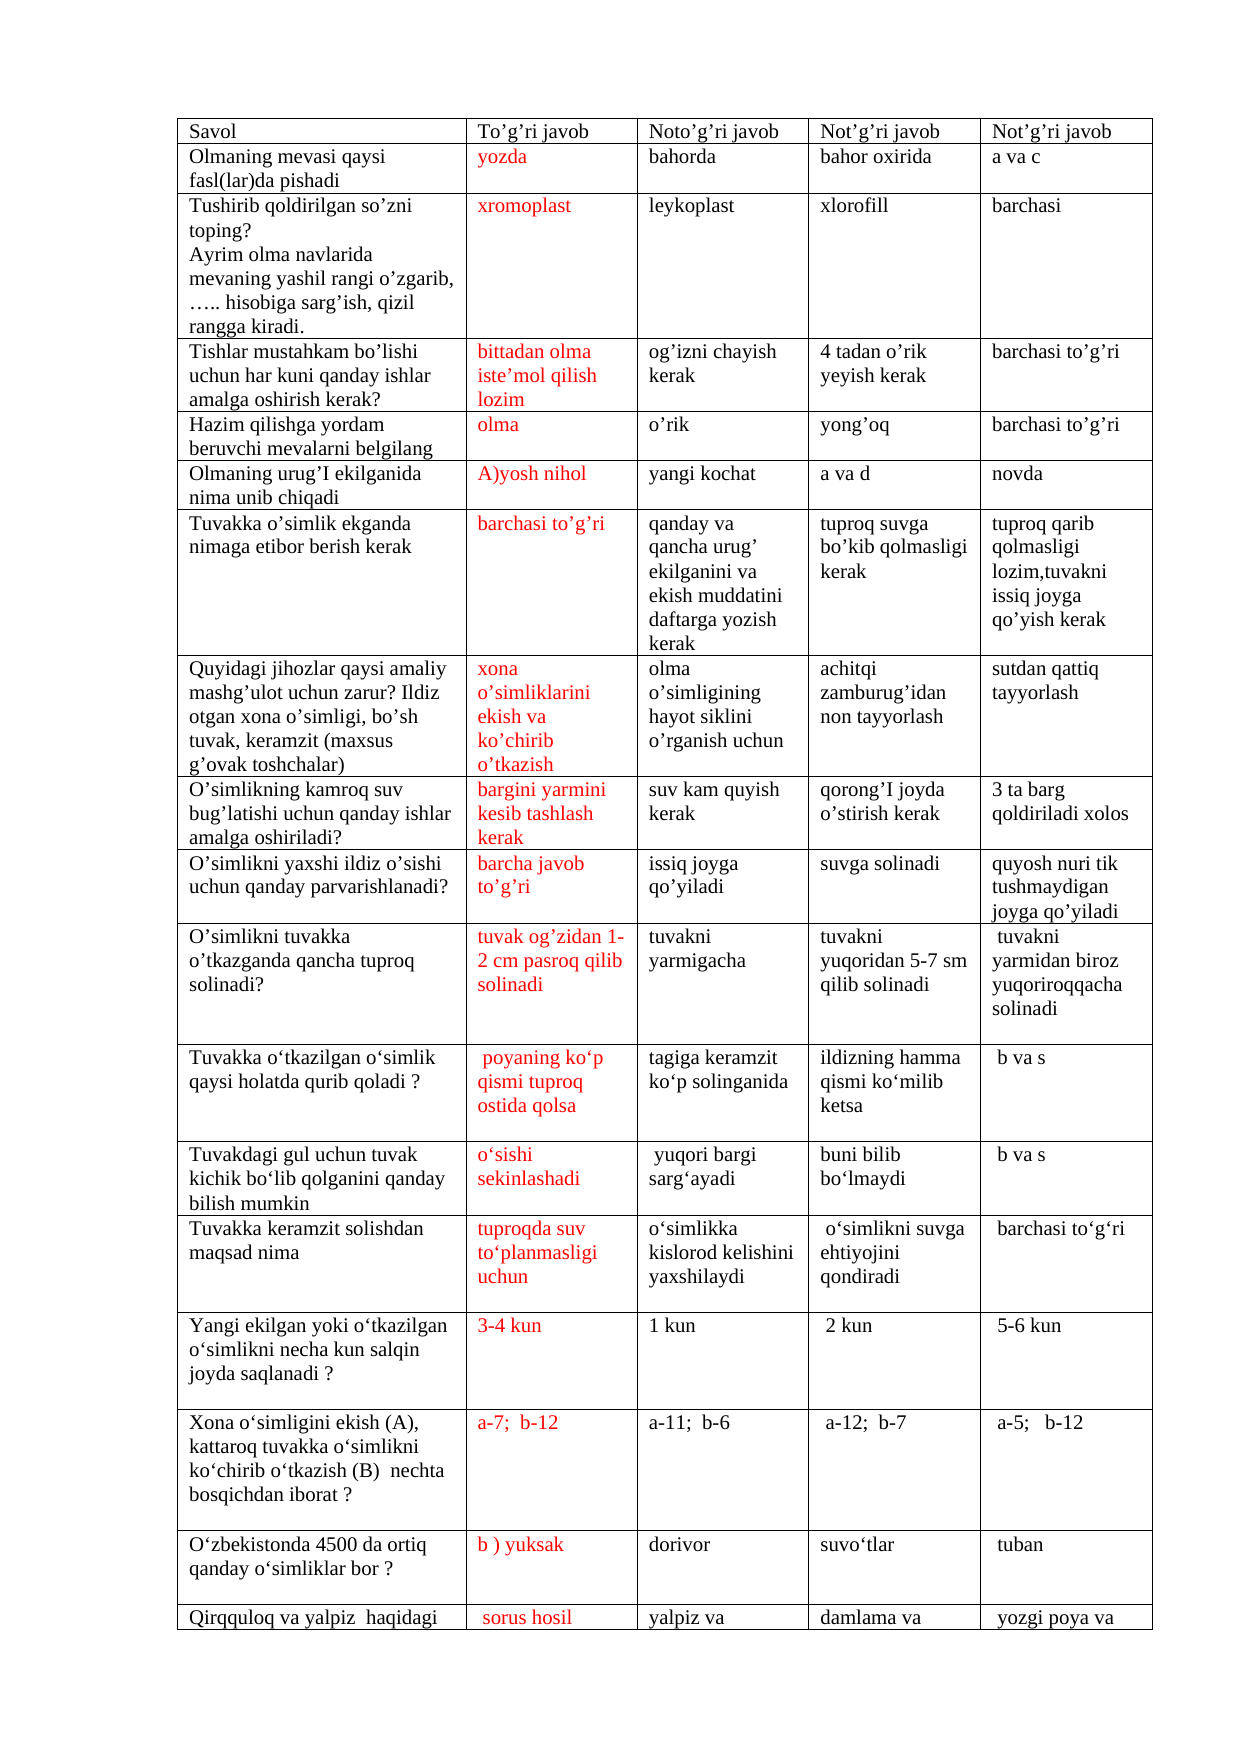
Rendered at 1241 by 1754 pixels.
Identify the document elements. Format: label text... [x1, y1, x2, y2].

table_cell Yangi ekilgan yoki o‘tkazilgan o‘simlikni necha kun salqin joyda saqlanadi ? [178, 1313, 466, 1409]
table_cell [809, 1605, 980, 1629]
table_cell 2 kun [809, 1313, 980, 1409]
table_cell 3-4 kun [467, 1313, 637, 1409]
table_cell a va d [809, 461, 980, 509]
table_cell barcha javob to’g’ri [467, 850, 637, 923]
table_cell xlorofill [809, 194, 980, 338]
table_cell Olmaning urug’I ekilganida nima unib chiqadi [178, 461, 466, 509]
table_cell barchasi to‘g‘ri [981, 1216, 1152, 1312]
table_cell suv kam quyish kerak [638, 777, 808, 849]
table_cell bittadan olma iste’mol qilish lozim [467, 339, 637, 411]
table_cell yozda [467, 144, 637, 192]
table_cell Tushirib qoldirilgan so’zni toping? Ayrim olma navlarida mevaning yashil rangi o’zgarib,….. hisobiga sarg’ish, qizil rangga kiradi. [178, 194, 466, 338]
table_cell suvo‘tlar [809, 1531, 980, 1604]
table_cell Hazim qilishga yordam beruvchi mevalarni belgilang [178, 412, 466, 460]
table_cell novda [981, 461, 1152, 509]
table_cell O’simlikni tuvakka o’tkazganda qancha tuproq solinadi? [178, 924, 466, 1044]
table_cell yong’oq [809, 412, 980, 460]
table_header Noto’g’ri javob [638, 119, 808, 143]
table_cell O’simlikning kamroq suv bug’latishi uchun qanday ishlar amalga oshiriladi? [178, 777, 466, 849]
table_cell tuvakni yarmigacha [638, 924, 808, 1044]
table_cell 3 ta barg qoldiriladi xolos [981, 777, 1152, 849]
table_cell tuvakni yarmidan biroz yuqoriroqqacha solinadi [981, 924, 1152, 1044]
table_cell tuban [981, 1531, 1152, 1604]
table_cell suvga solinadi [809, 850, 980, 923]
table_cell o’rik [638, 412, 808, 460]
table_cell xromoplast [467, 194, 637, 338]
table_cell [178, 1605, 466, 1629]
table_cell a-12; b-7 [809, 1410, 980, 1530]
table_cell o‘sishi sekinlashadi [467, 1142, 637, 1214]
table_cell issiq joyga qo’yiladi [638, 850, 808, 923]
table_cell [638, 1605, 808, 1629]
table_cell xona o’simliklarini ekish va ko’chirib o’tkazish [467, 656, 637, 776]
table_cell olma o’simligining hayot siklini o’rganish uchun [638, 656, 808, 776]
table_header Savol [178, 119, 466, 143]
table_cell tuvak og’zidan 1-2 cm pasroq qilib solinadi [467, 924, 637, 1044]
table_cell a va c [981, 144, 1152, 192]
table_cell 5-6 kun [981, 1313, 1152, 1409]
table_cell tuproq suvga bo’kib qolmasligi kerak [809, 510, 980, 655]
table_cell poyaning ko‘p qismi tuproq ostida qolsa [467, 1045, 637, 1141]
table_cell a-5; b-12 [981, 1410, 1152, 1530]
table_cell o‘simlikka kislorod kelishini yaxshilaydi [638, 1216, 808, 1312]
table_cell Tuvakka o‘tkazilgan o‘simlik qaysi holatda qurib qoladi ? [178, 1045, 466, 1141]
table_cell sutdan qattiq tayyorlash [981, 656, 1152, 776]
table_cell tuproqda suv to‘planmasligi uchun [467, 1216, 637, 1312]
table_cell quyosh nuri tik tushmaydigan joyga qo’yiladi [981, 850, 1152, 923]
table_cell tuproq qarib qolmasligi lozim,tuvakni issiq joyga qo’yish kerak [981, 510, 1152, 655]
table_cell a-7; b-12 [467, 1410, 637, 1530]
table_cell barchasi to’g’ri [467, 510, 637, 655]
table_cell qorong’I joyda o’stirish kerak [809, 777, 980, 849]
table_cell Tuvakdagi gul uchun tuvak kichik bo‘lib qolganini qanday bilish mumkin [178, 1142, 466, 1214]
table_cell barchasi [981, 194, 1152, 338]
table_cell tuvakni yuqoridan 5-7 sm qilib solinadi [809, 924, 980, 1044]
table_cell 4 tadan o’rik yeyish kerak [809, 339, 980, 411]
table_cell qanday va qancha urug’ ekilganini va ekish muddatini daftarga yozish kerak [638, 510, 808, 655]
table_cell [981, 1605, 1152, 1629]
table_cell o‘simlikni suvga ehtiyojini qondiradi [809, 1216, 980, 1312]
table_cell O‘zbekistonda 4500 da ortiq qanday o‘simliklar bor ? [178, 1531, 466, 1604]
table_cell b va s [981, 1142, 1152, 1214]
table_cell og’izni chayish kerak [638, 339, 808, 411]
table_cell leykoplast [638, 194, 808, 338]
table_cell 1 kun [638, 1313, 808, 1409]
table_cell tagiga keramzit ko‘p solinganida [638, 1045, 808, 1141]
table_cell barchasi to’g’ri [981, 412, 1152, 460]
table_cell yangi kochat [638, 461, 808, 509]
table_header Not’g’ri javob [981, 119, 1152, 143]
table_cell buni bilib bo‘lmaydi [809, 1142, 980, 1214]
table_cell bahor oxirida [809, 144, 980, 192]
table_cell A)yosh nihol [467, 461, 637, 509]
table_cell ildizning hamma qismi ko‘milib ketsa [809, 1045, 980, 1141]
table_cell Tuvakka keramzit solishdan maqsad nima [178, 1216, 466, 1312]
table_cell b ) yuksak [467, 1531, 637, 1604]
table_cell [467, 1605, 637, 1629]
table_header Not’g’ri javob [809, 119, 980, 143]
table_cell a-11; b-6 [638, 1410, 808, 1530]
table_cell bahorda [638, 144, 808, 192]
table_cell barchasi to’g’ri [981, 339, 1152, 411]
table_cell b va s [981, 1045, 1152, 1141]
table_cell yuqori bargi sarg‘ayadi [638, 1142, 808, 1214]
table_cell Quyidagi jihozlar qaysi amaliy mashg’ulot uchun zarur? Ildiz otgan xona o’simligi, bo’sh tuvak, keramzit (maxsus g’ovak toshchalar) [178, 656, 466, 776]
table_cell bargini yarmini kesib tashlash kerak [467, 777, 637, 849]
table_cell O’simlikni yaxshi ildiz o’sishi uchun qanday parvarishlanadi? [178, 850, 466, 923]
table_header To’g’ri javob [467, 119, 637, 143]
table_cell achitqi zamburug’idan non tayyorlash [809, 656, 980, 776]
table_cell Xona o‘simligini ekish (A), kattaroq tuvakka o‘simlikni ko‘chirib o‘tkazish (B) nechta bosqichdan iborat ? [178, 1410, 466, 1530]
table_cell Tishlar mustahkam bo’lishi uchun har kuni qanday ishlar amalga oshirish kerak? [178, 339, 466, 411]
table_cell Olmaning mevasi qaysi fasl(lar)da pishadi [178, 144, 466, 192]
table_cell olma [467, 412, 637, 460]
table_cell dorivor [638, 1531, 808, 1604]
table_cell Tuvakka o’simlik ekganda nimaga etibor berish kerak [178, 510, 466, 655]
